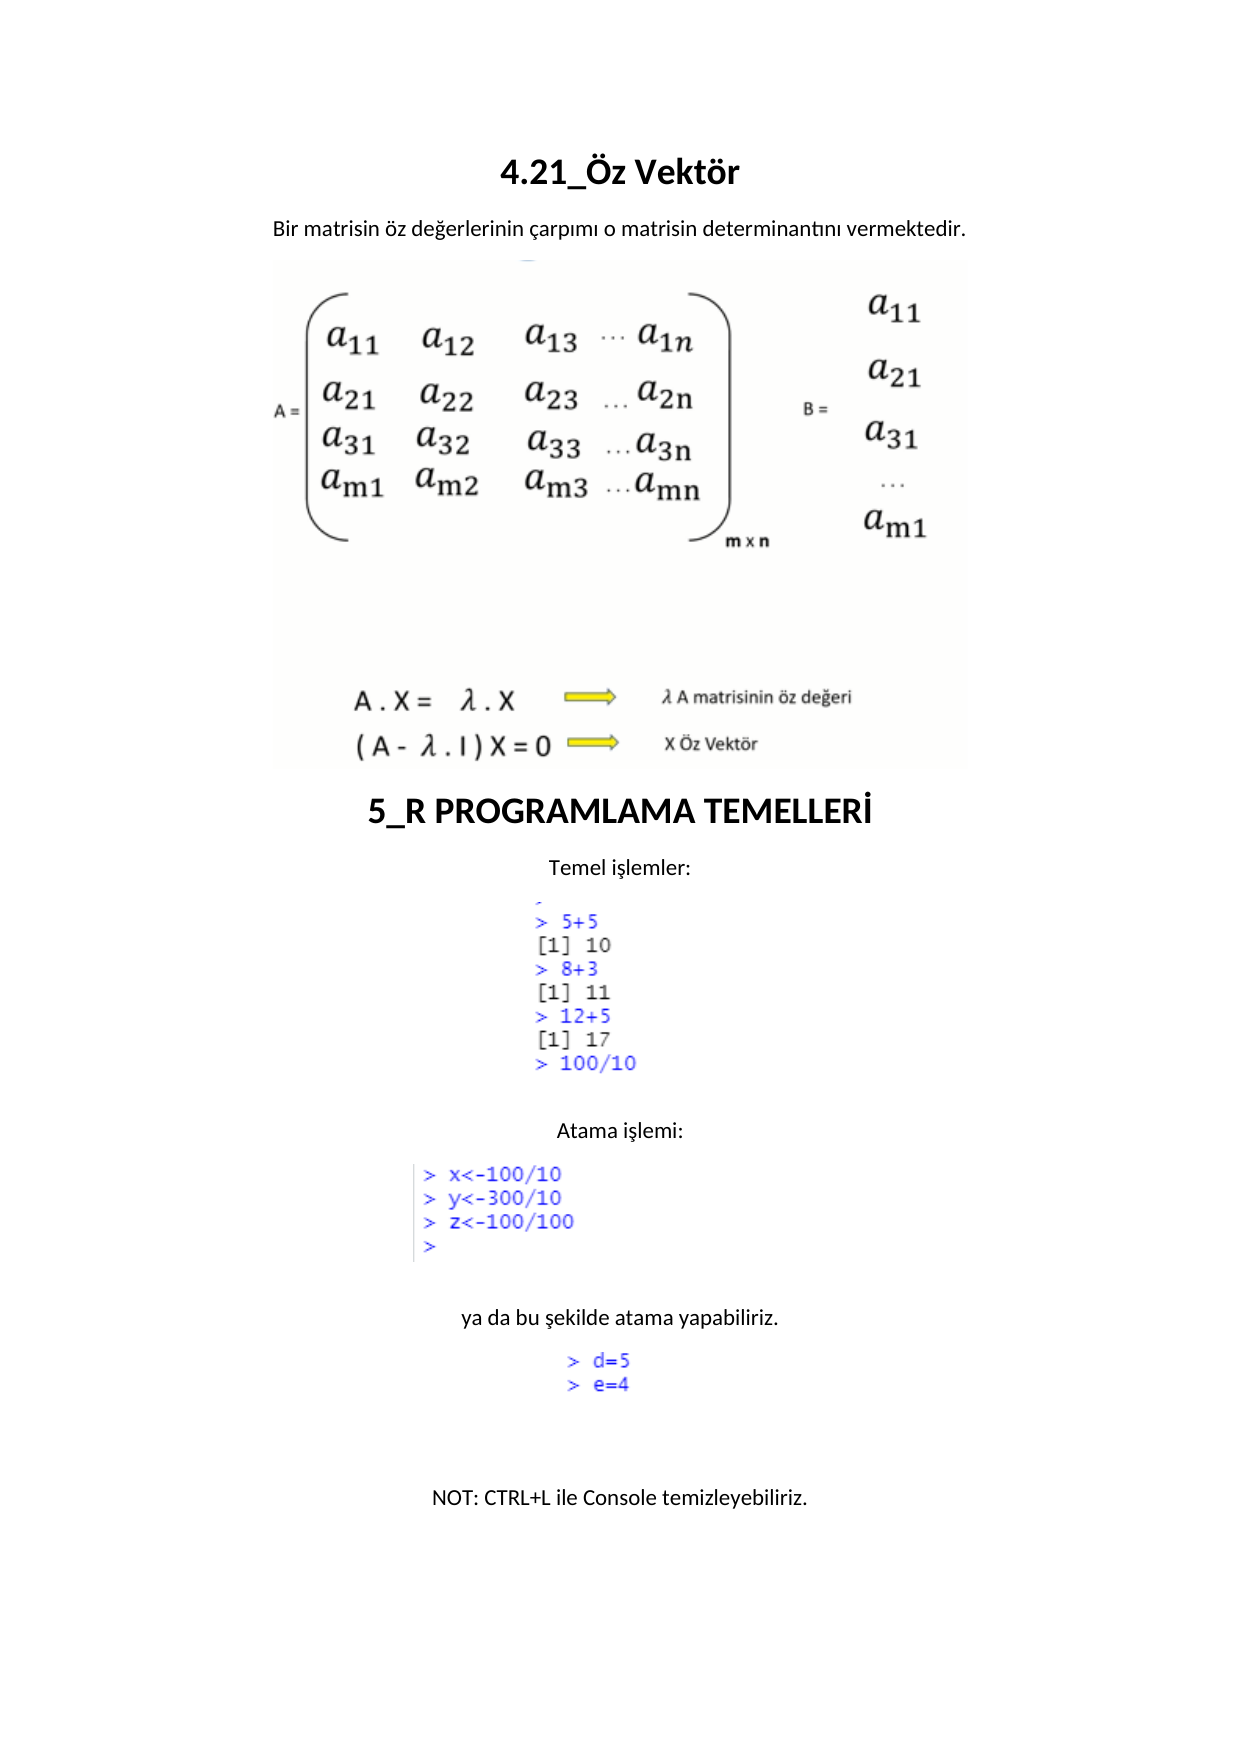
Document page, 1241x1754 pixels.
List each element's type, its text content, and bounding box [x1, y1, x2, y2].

text Atama işlemi: [148, 1116, 1093, 1144]
text 5_R PROGRAMLAMA TEMELLERİ [148, 787, 1093, 833]
text Temel işlemler: [148, 853, 1093, 882]
text ya da bu şekilde atama yapabiliriz. [148, 1303, 1093, 1331]
picture [563, 1352, 678, 1393]
picture [531, 902, 709, 1075]
picture [413, 1164, 828, 1262]
text NOT: CTRL+L ile Console temizleyebiliriz. [148, 1483, 1093, 1511]
picture [272, 260, 968, 769]
text 4.21_Öz Vektör [148, 148, 1093, 193]
text Bir matrisin öz değerlerinin çarpımı o matrisin determinantını vermektedir. [148, 214, 1093, 242]
